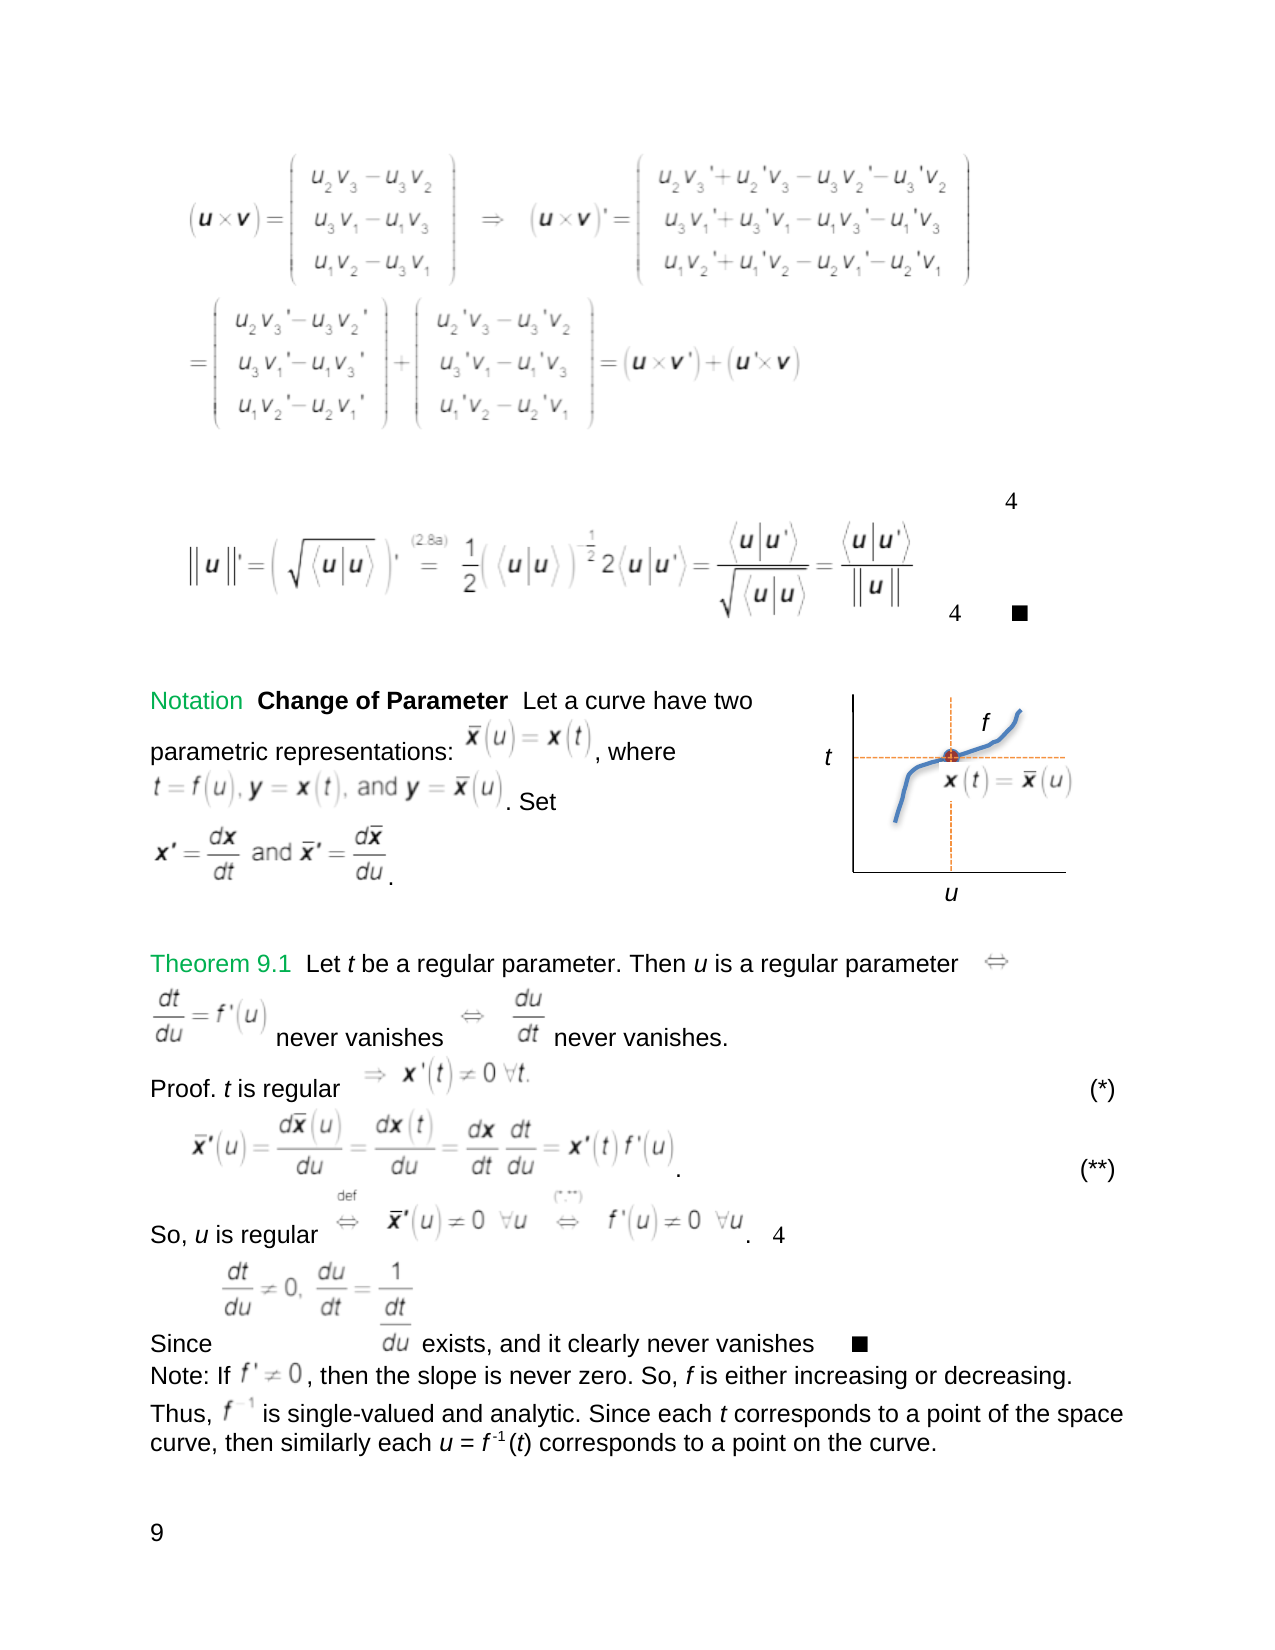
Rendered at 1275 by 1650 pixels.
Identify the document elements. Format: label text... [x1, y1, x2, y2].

text So, u is regular .  [150, 1183, 1125, 1251]
text Notation Change of Parameter Let a curve have two parametric representations: , where . Set . [150, 686, 1125, 890]
text Since exists, and it clearly never vanishes ∎ [150, 1251, 1125, 1358]
text  [150, 150, 1125, 517]
text Theorem 9.1 Let t be a regular parameter. Then u is a regular parameter never vanishes never vanishes. [150, 948, 1125, 1052]
text Note: If , then the slope is never zero. So, f is either increasing or decreasing. Thus, is single-valued and analytic. Since each t corresponds to a point of the space curve, then similarly each u = f -1 (t) corresponds to a point on the curve. [150, 1358, 1125, 1457]
text  ∎ [150, 517, 1125, 629]
text . (**) [150, 1103, 1125, 1183]
text Proof. t is regular (*) [150, 1052, 1125, 1103]
